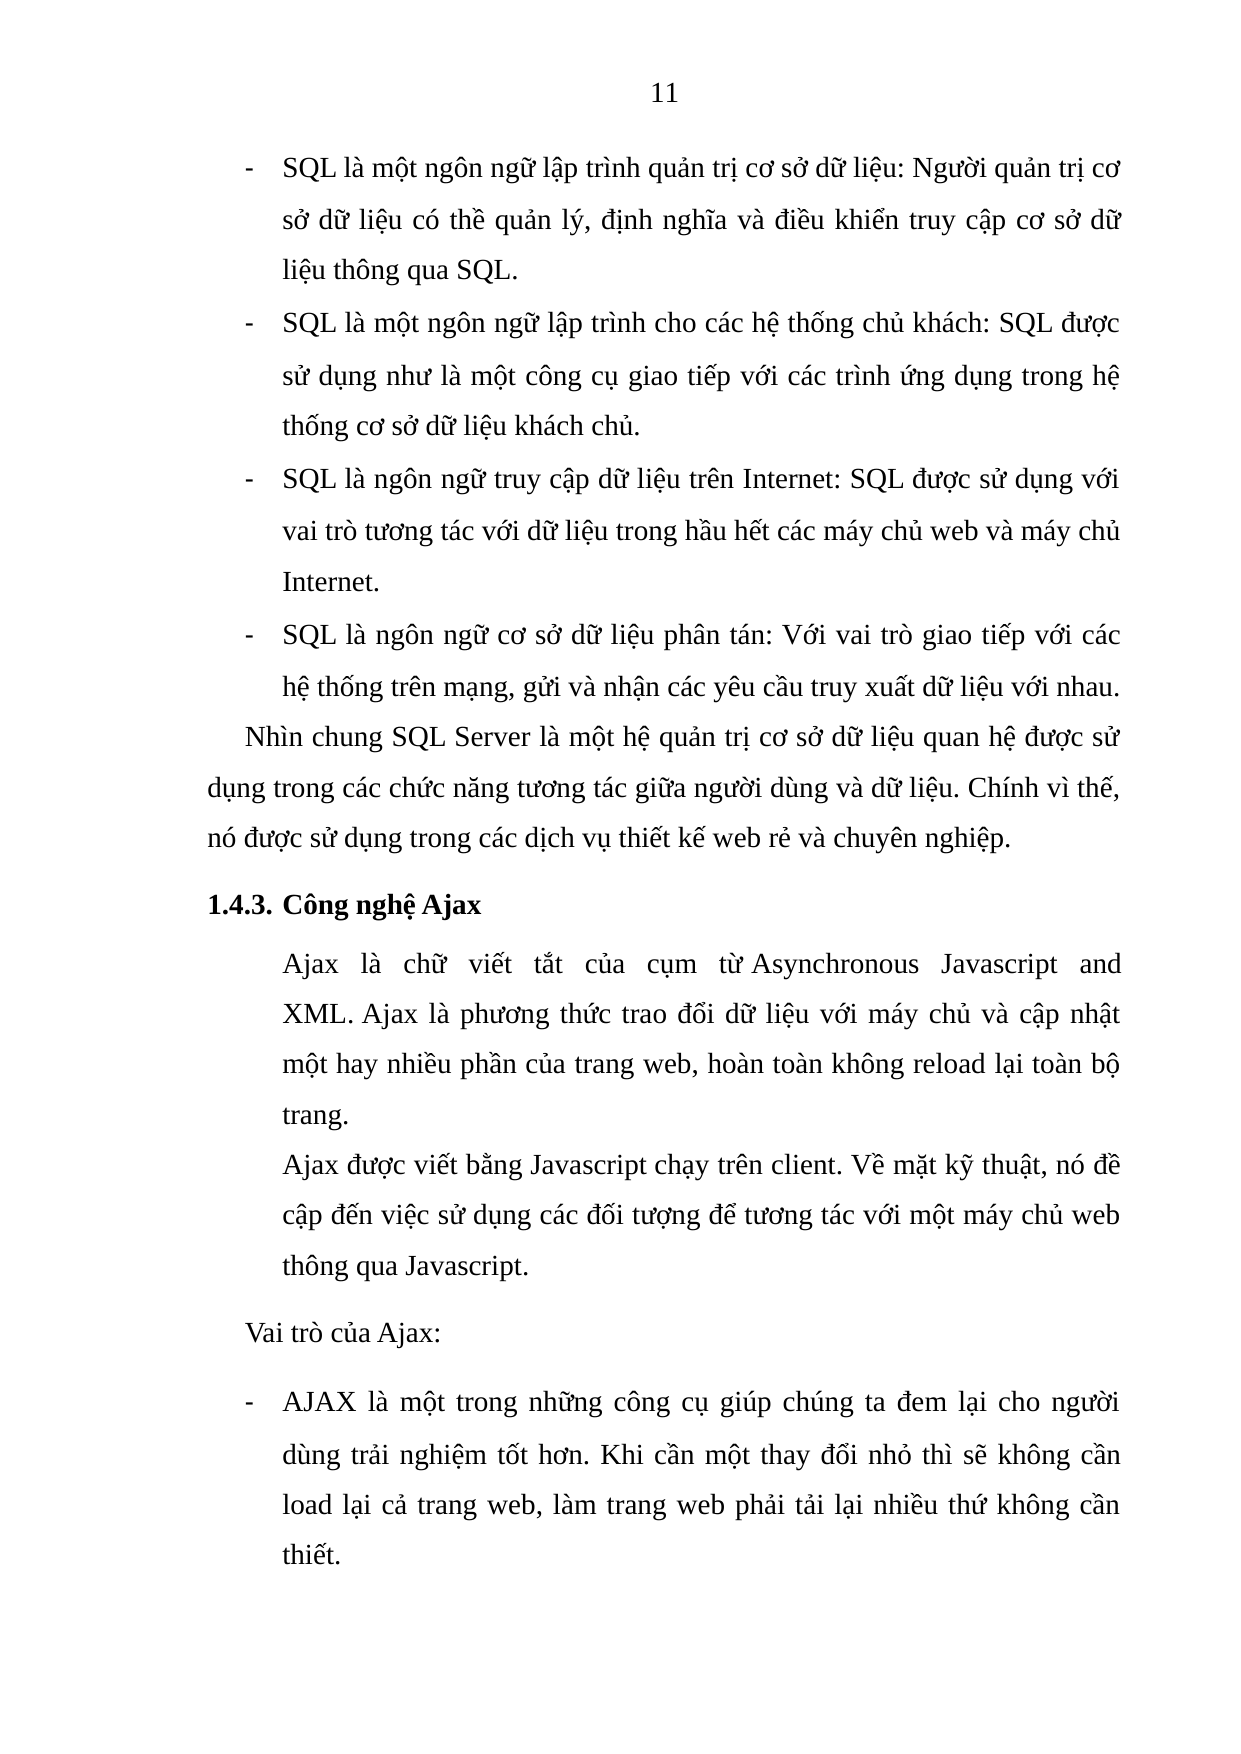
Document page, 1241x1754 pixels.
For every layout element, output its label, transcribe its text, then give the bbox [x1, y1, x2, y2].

list Ajax được viết bằng Javascript chạy trên client. Về mặt kỹ thuật, nó đề cập đến việc sử dụng các đối tượng để tương tác với một máy chủ web thông qua Javascript. [282, 1147, 1122, 1281]
list Ajax là chữ viết tắt của cụm từ Asynchronous Javascript and XML. Ajax là phương thức trao đổi dữ liệu với máy chủ và cập nhật một hay nhiều phần của trang web, hoàn toàn không reload lại toàn bộ trang. [282, 946, 1122, 1130]
text Nhìn chung SQL Server là một hệ quản trị cơ sở dữ liệu quan hệ được sử dụng trong các chức năng tương tác giữa người dùng và dữ liệu. Chính vì thế, nó được sử dụng trong các dịch vụ thiết kế web rẻ và chuyên nghiệp. [207, 719, 1122, 854]
list SQL là ngôn ngữ truy cập dữ liệu trên Internet: SQL được sử dụng với vai trò tương tác với dữ liệu trong hầu hết các máy chủ web và máy chủ Internet. [244, 458, 1122, 597]
subtitle Công nghệ Ajax [207, 887, 1122, 921]
list AJAX là một trong những công cụ giúp chúng ta đem lại cho người dùng trải nghiệm tốt hơn. Khi cần một thay đổi nhỏ thì sẽ không cần load lại cả trang web, làm trang web phải tải lại nhiều thứ không cần thiết. [244, 1382, 1122, 1571]
list SQL là một ngôn ngữ lập trình quản trị cơ sở dữ liệu: Người quản trị cơ sở dữ liệu có thề quản lý, định nghĩa và điều khiển truy cập cơ sở dữ liệu thông qua SQL. [244, 147, 1122, 286]
text Vai trò của Ajax: [207, 1315, 1122, 1348]
list SQL là một ngôn ngữ lập trình cho các hệ thống chủ khách: SQL được sử dụng như là một công cụ giao tiếp với các trình ứng dụng trong hệ thống cơ sở dữ liệu khách chủ. [244, 303, 1122, 442]
list SQL là ngôn ngữ cơ sở dữ liệu phân tán: Với vai trò giao tiếp với các hệ thống trên mạng, gửi và nhận các yêu cầu truy xuất dữ liệu với nhau. [244, 614, 1122, 703]
